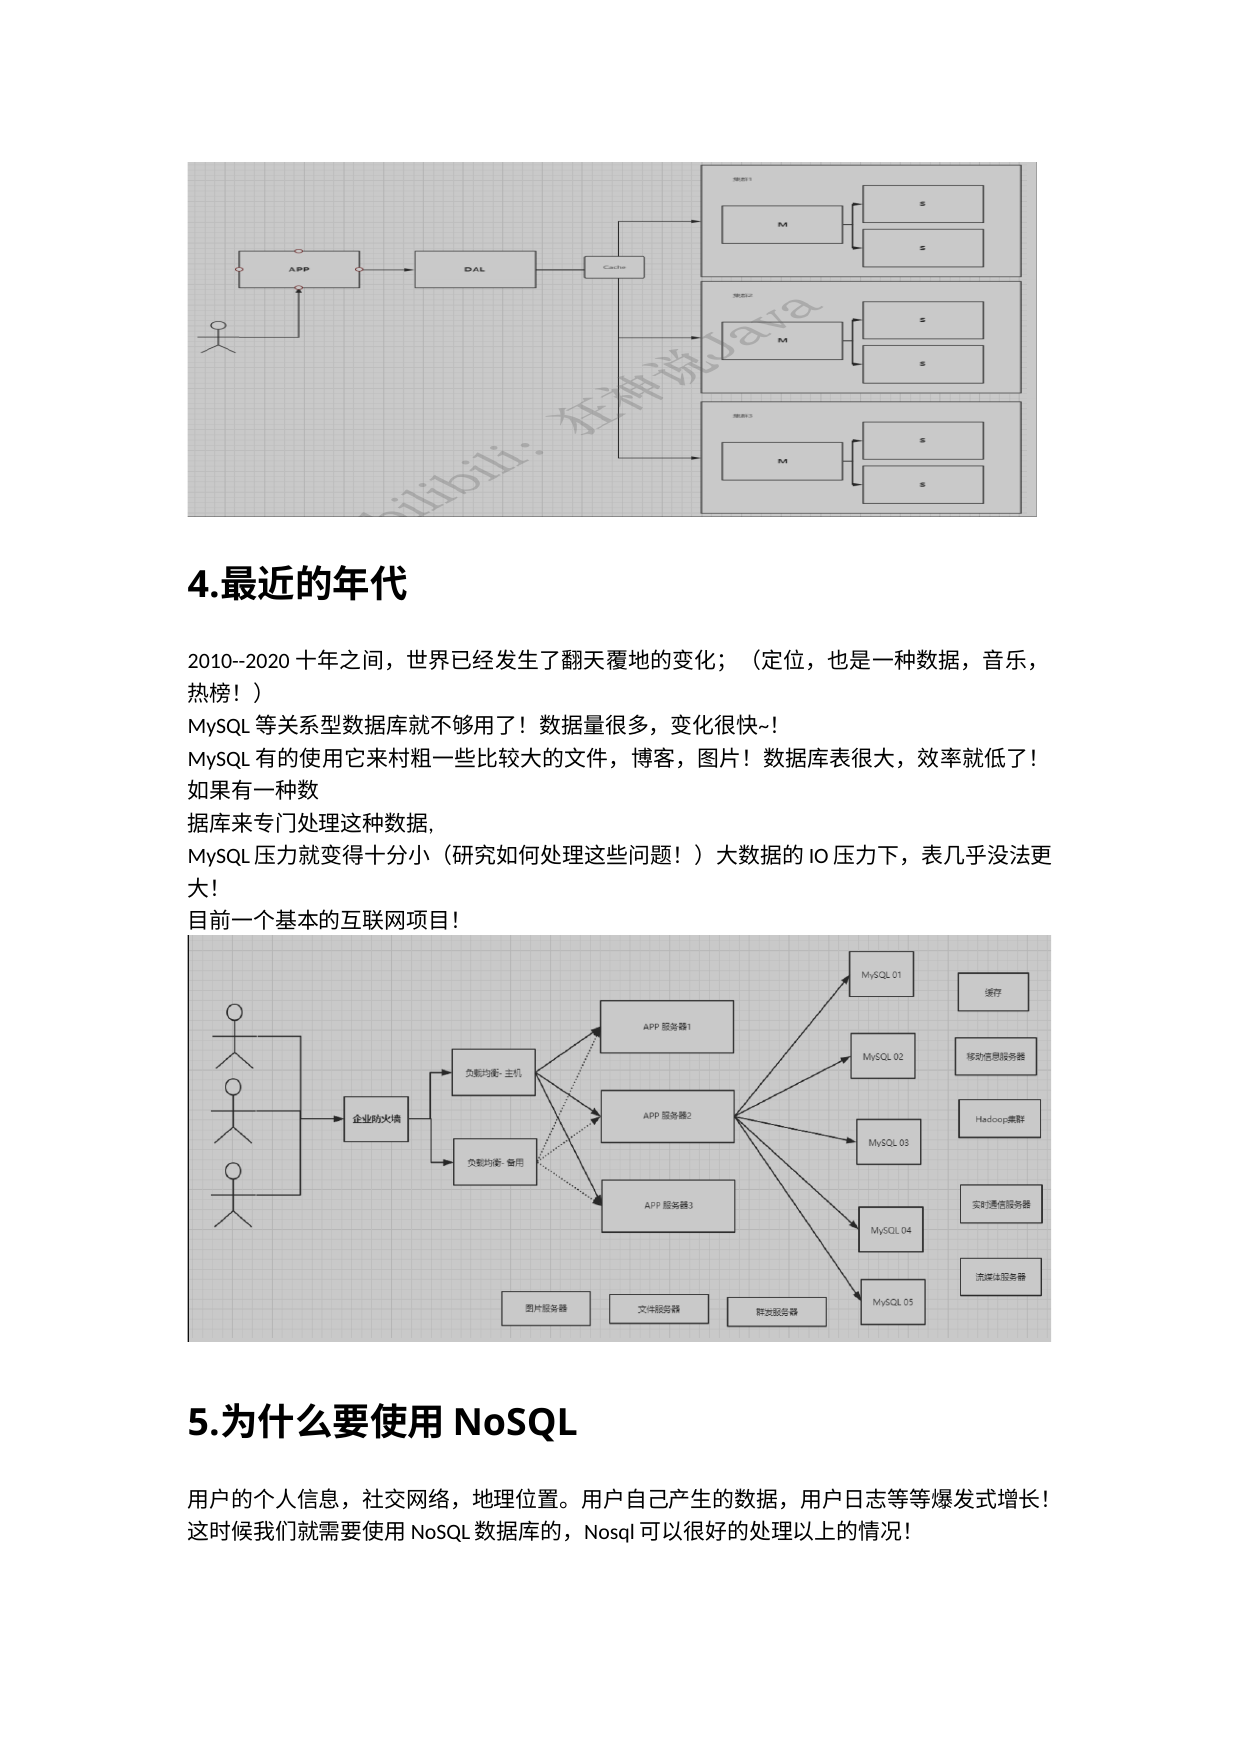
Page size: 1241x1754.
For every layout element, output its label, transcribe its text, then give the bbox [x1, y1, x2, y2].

subtitle 最近的年代 [187, 549, 1053, 614]
subtitle 5.为什么要使用NoSQL [187, 1387, 1053, 1452]
text 这时候我们就需要使用NoSQL数据库的，Nosql 可以很好的处理以上的情况！ [187, 1514, 1053, 1546]
text MySQL 等关系型数据库就不够用了！数据量很多，变化很快~！ [187, 708, 1053, 740]
text MySQL压力就变得十分小（研究如何处理这些问题！）大数据的IO压力下，表几乎没法更大！ [187, 838, 1053, 903]
text 2010--2020 十年之间，世界已经发生了翻天覆地的变化；（定位，也是一种数据，音乐，热榜！） [187, 643, 1053, 708]
text 用户的个人信息，社交网络，地理位置。用户自己产生的数据，用户日志等等爆发式增长！ [187, 1481, 1053, 1514]
picture [187, 162, 1037, 517]
text MySQL 有的使用它来村粗一些比较大的文件，博客，图片！数据库表很大，效率就低了！如果有一种数 据库来专门处理这种数据, [187, 740, 1053, 838]
picture [187, 935, 1052, 1342]
text 目前一个基本的互联网项目！ [187, 903, 1053, 935]
